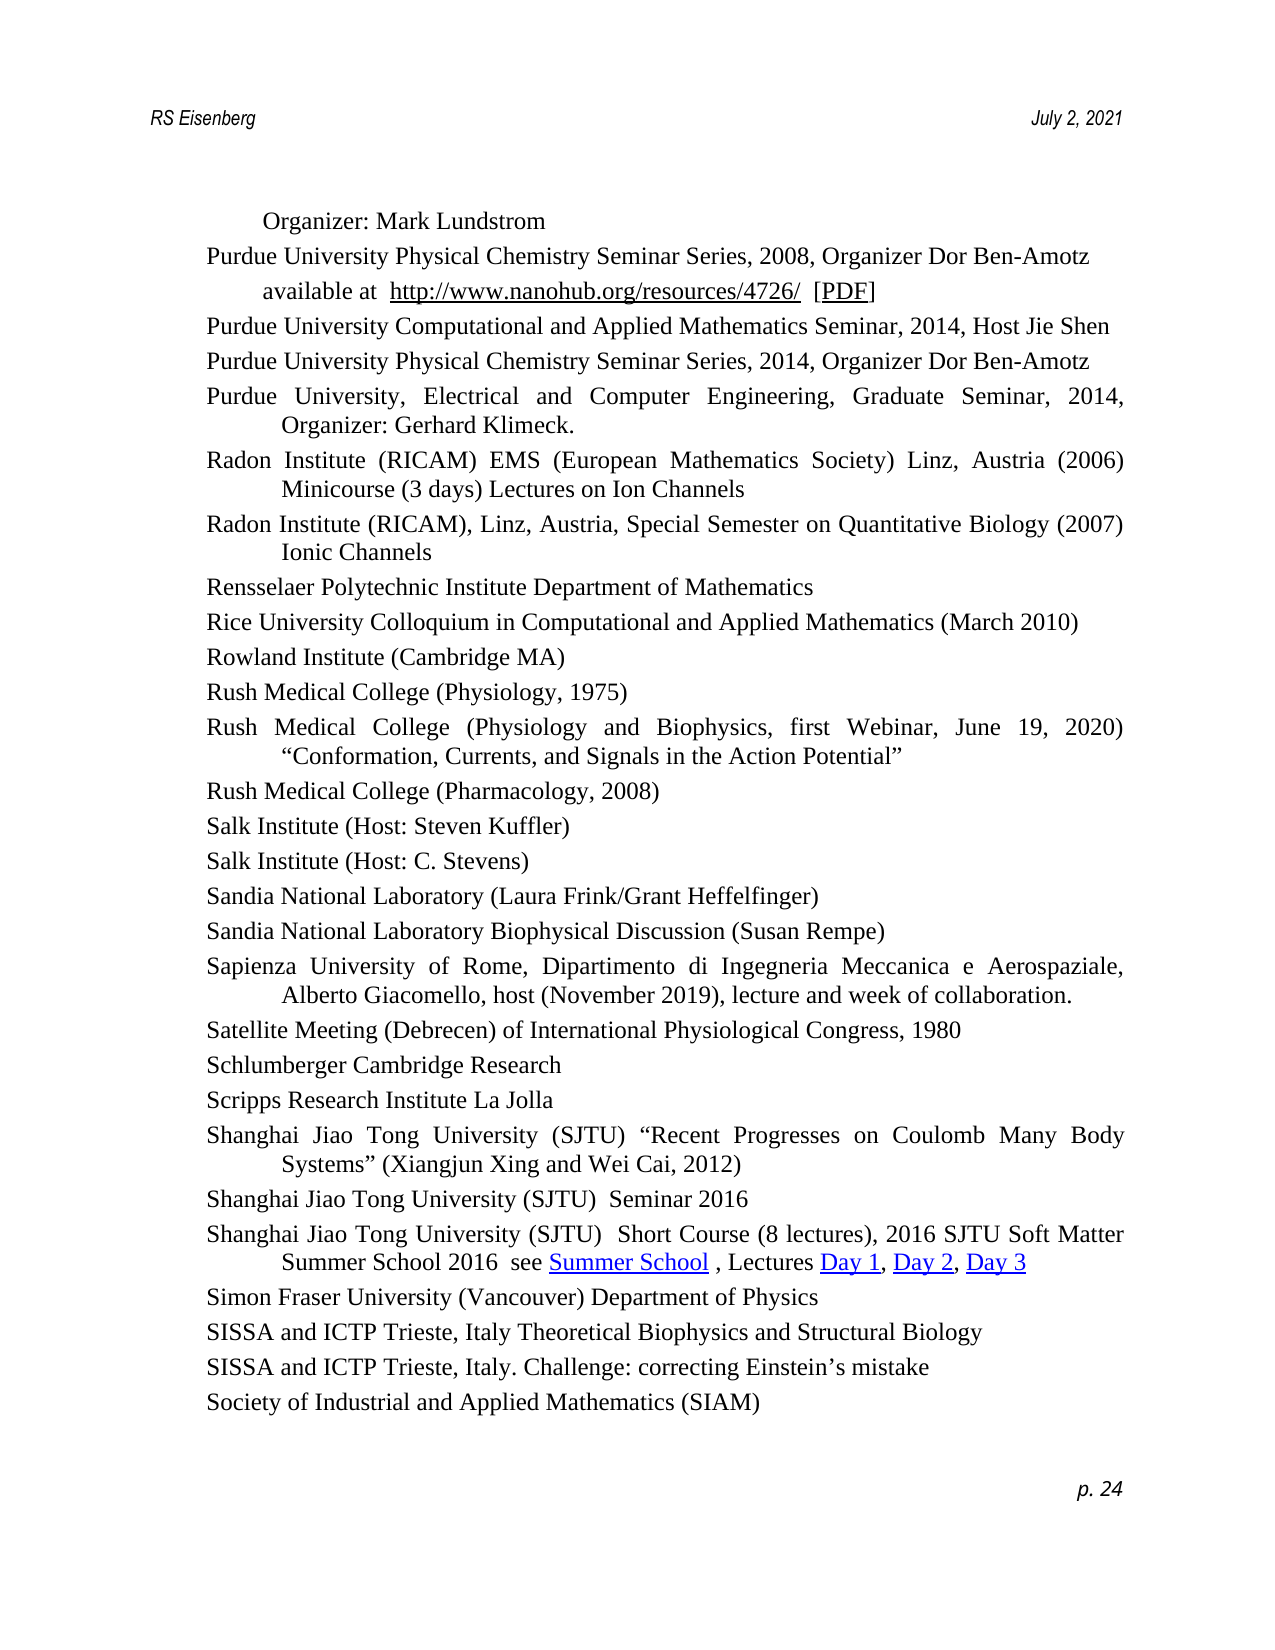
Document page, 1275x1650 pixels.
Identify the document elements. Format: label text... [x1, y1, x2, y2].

text Purdue University, Electrical and Computer Engineering, Graduate Seminar, 2014, Organizer: Gerhard Klimeck. [206, 381, 1125, 439]
text Rush Medical College (Physiology and Biophysics, first Webinar, June 19, 2020) “Conformation, Currents, and Signals in the Action Potential” [206, 712, 1125, 770]
text SISSA and ICTP Trieste, Italy. Challenge: correcting Einstein’s mistake [206, 1352, 1125, 1381]
text Rowland Institute (Cambridge MA) [206, 642, 1125, 671]
text Shanghai Jiao Tong University (SJTU) Short Course (8 lectures), 2016 SJTU Soft Matter Summer School 2016 see Summer School , Lectures Day 1, Day 2, Day 3 [206, 1219, 1125, 1276]
text Radon Institute (RICAM) EMS (European Mathematics Society) Linz, Austria (2006) Minicourse (3 days) Lectures on Ion Channels [206, 445, 1125, 502]
text Rensselaer Polytechnic Institute Department of Mathematics [206, 572, 1125, 601]
text Schlumberger Cambridge Research [206, 1050, 1125, 1079]
text Rice University Colloquium in Computational and Applied Mathematics (March 2010) [206, 607, 1125, 636]
text Society of Industrial and Applied Mathematics (SIAM) [206, 1387, 1125, 1416]
text Sapienza University of Rome, Dipartimento di Ingegneria Meccanica e Aerospaziale, Alberto Giacomello, host (November 2019), lecture and week of collaboration. [206, 951, 1125, 1009]
text Scripps Research Institute La Jolla [206, 1085, 1125, 1114]
text Sandia National Laboratory (Laura Frink/Grant Heffelfinger) [206, 881, 1125, 910]
text Purdue University Physical Chemistry Seminar Series, 2008, Organizer Dor Ben-Amotz [206, 241, 1125, 270]
text Salk Institute (Host: C. Stevens) [206, 846, 1125, 875]
text Sandia National Laboratory Biophysical Discussion (Susan Rempe) [206, 916, 1125, 945]
text Purdue University Computational and Applied Mathematics Seminar, 2014, Host Jie Shen [206, 311, 1125, 340]
text Rush Medical College (Physiology, 1975) [206, 677, 1125, 706]
text Satellite Meeting (Debrecen) of International Physiological Congress, 1980 [206, 1015, 1125, 1044]
text Purdue University Physical Chemistry Seminar Series, 2014, Organizer Dor Ben-Amotz [206, 346, 1125, 375]
text Rush Medical College (Pharmacology, 2008) [206, 776, 1125, 805]
text Simon Fraser University (Vancouver) Department of Physics [206, 1282, 1125, 1311]
text SISSA and ICTP Trieste, Italy Theoretical Biophysics and Structural Biology [206, 1317, 1125, 1346]
text Organizer: Mark Lundstrom [206, 206, 1125, 235]
text Shanghai Jiao Tong University (SJTU) Seminar 2016 [206, 1184, 1125, 1212]
text Salk Institute (Host: Steven Kuffler) [206, 811, 1125, 840]
text Shanghai Jiao Tong University (SJTU) “Recent Progresses on Coulomb Many Body Systems” (Xiangjun Xing and Wei Cai, 2012) [206, 1120, 1125, 1177]
text Radon Institute (RICAM), Linz, Austria, Special Semester on Quantitative Biology (2007) Ionic Channels [206, 509, 1125, 566]
text available at http://www.nanohub.org/resources/4726/ [PDF] [206, 276, 1125, 305]
